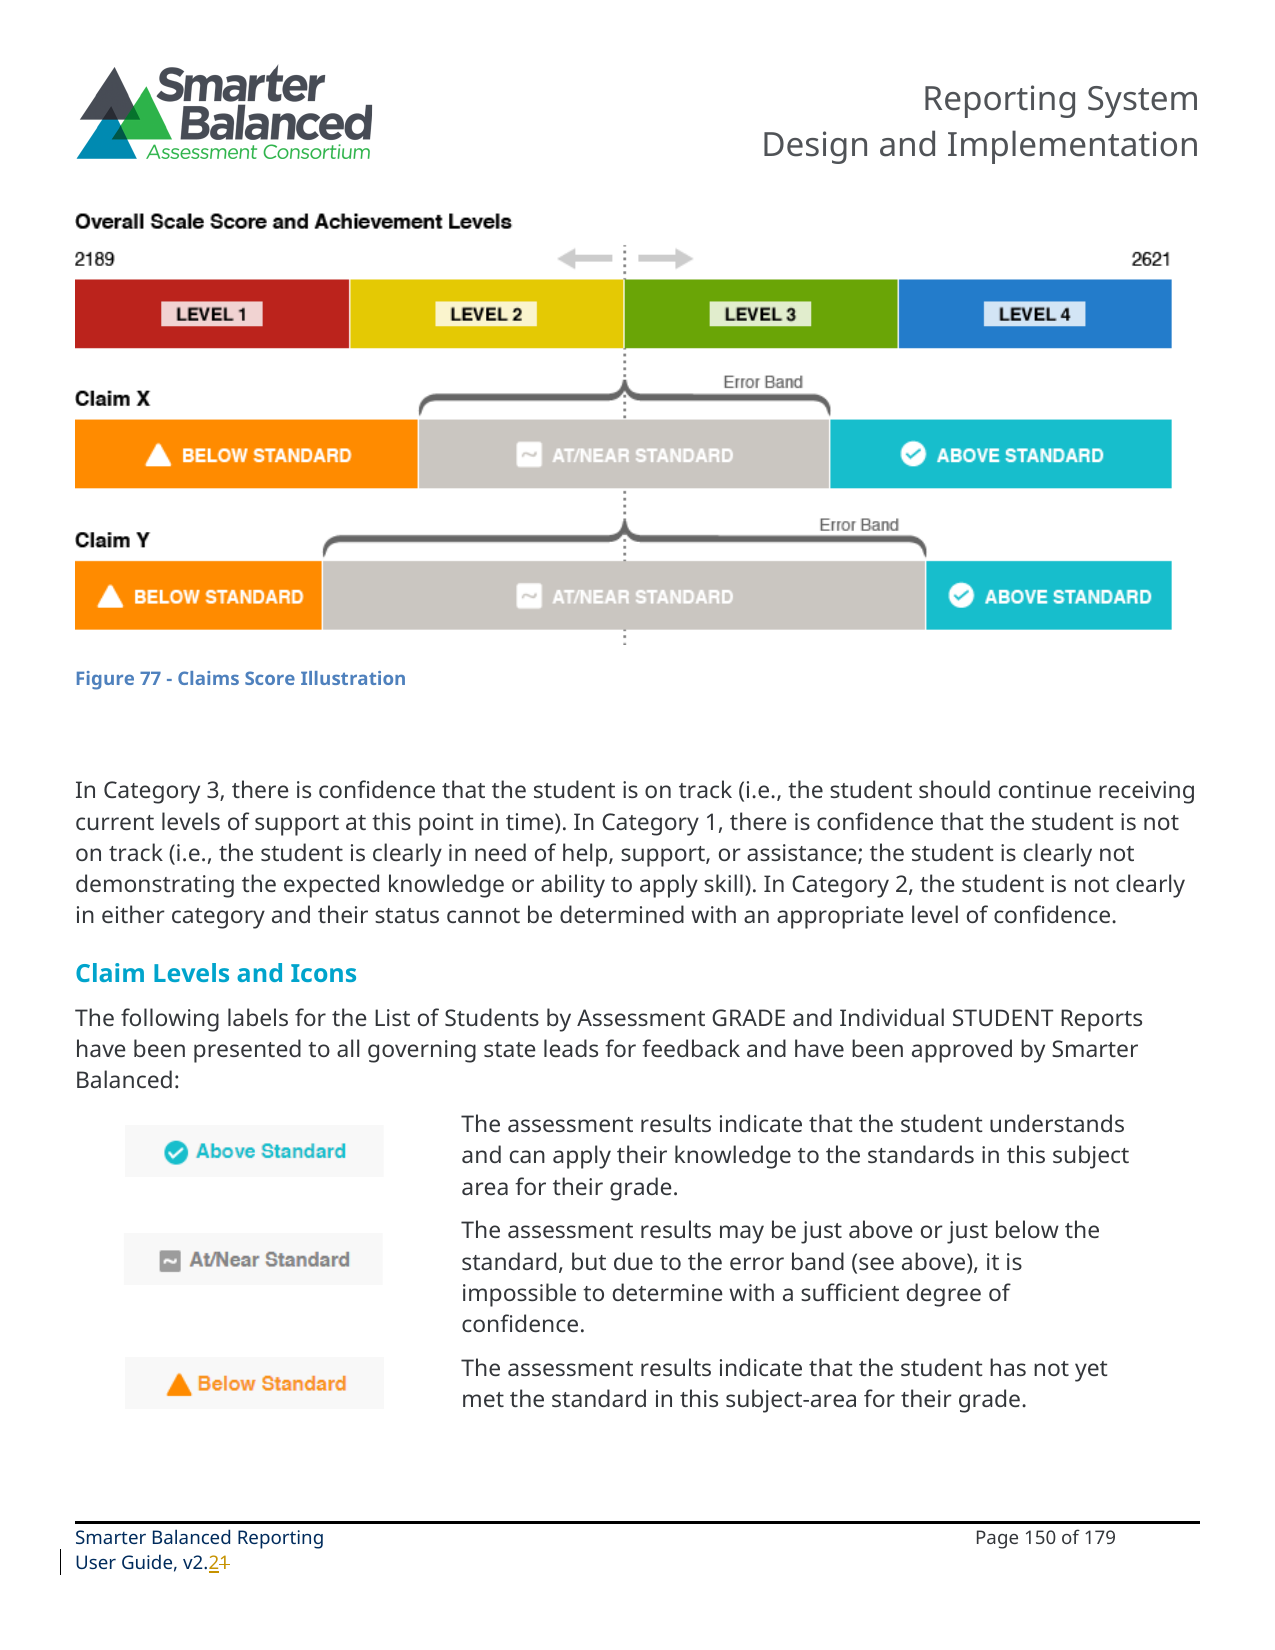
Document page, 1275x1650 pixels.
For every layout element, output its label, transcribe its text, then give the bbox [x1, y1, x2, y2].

picture [123, 1233, 383, 1284]
picture [124, 1125, 383, 1176]
picture [76, 64, 373, 159]
text The following labels for the List of Students by Assessment GRADE and Individual STUDENT Reports have been presented to all governing state leads for feedback and have been approved by Smarter Balanced: [75, 1002, 1200, 1096]
table_cell The assessment results indicate that the student has not yet met the standard in this subject-area for their grade. [449, 1352, 1144, 1427]
table_cell The assessment results may be just above or just below the standard, but due to the error band (see above), it is impossible to determine with a sufficient degree of confidence. [449, 1215, 1144, 1352]
text In Category 3, there is confidence that the student is on track (i.e., the student should continue receiving current levels of support at this point in time). In Category 1, there is confidence that the student is not on track (i.e., the student is clearly in need of help, support, or assistance; the student is clearly not demonstrating the expected knowledge or ability to apply skill). In Category 2, the student is not clearly in either category and their status cannot be determined with an appropriate level of confidence. [75, 774, 1200, 930]
table_header The assessment results indicate that the student understands and can apply their knowledge to the standards in this subject area for their grade. [449, 1108, 1144, 1214]
table_header [63, 1108, 449, 1214]
table_cell [63, 1215, 449, 1352]
table_cell [63, 1352, 449, 1427]
picture [75, 211, 1172, 645]
text Figure 77 - Claims Score Illustration [75, 665, 1200, 691]
subtitle Claim Levels and Icons [75, 955, 1200, 989]
picture [124, 1357, 384, 1408]
